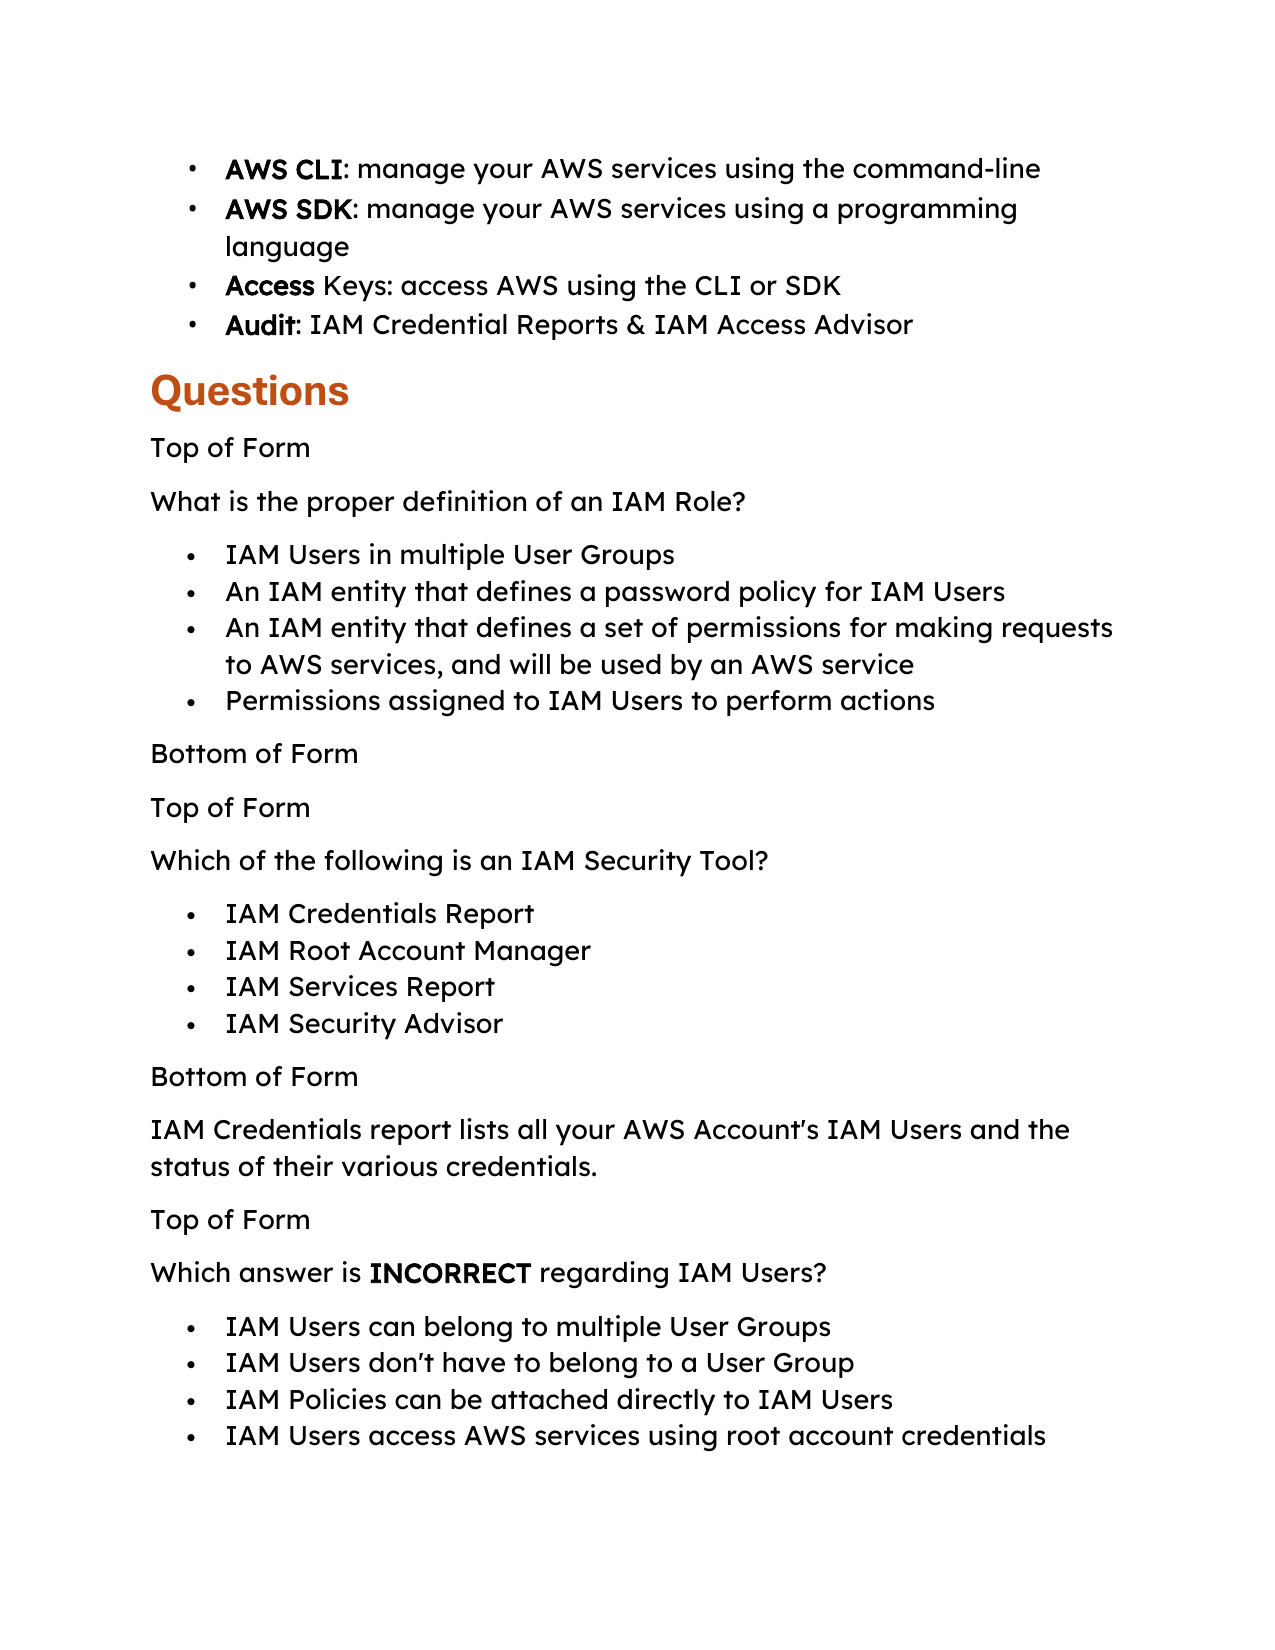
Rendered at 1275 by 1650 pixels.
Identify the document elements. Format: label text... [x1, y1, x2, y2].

list Access Keys: access AWS using the CLI or SDK [187, 266, 1125, 303]
list Permissions assigned to IAM Users to perform actions [187, 683, 1125, 717]
list IAM Users don't have to belong to a User Group [187, 1345, 1125, 1379]
text Bottom of Form [150, 737, 1125, 771]
text Top of Form [150, 431, 1125, 465]
text Top of Form [150, 1202, 1125, 1236]
text What is the proper definition of an IAM Role? [150, 484, 1125, 518]
list IAM Services Report [187, 969, 1125, 1003]
list AWS CLI: manage your AWS services using the command-line [187, 150, 1125, 187]
subtitle Questions [150, 362, 1125, 418]
list IAM Policies can be attached directly to IAM Users [187, 1382, 1125, 1416]
list IAM Credentials Report [187, 896, 1125, 930]
list AWS SDK: manage your AWS services using a programming language [187, 190, 1125, 263]
list An IAM entity that defines a set of permissions for making requests to AWS services, and will be used by an AWS service [187, 610, 1125, 681]
list IAM Users can belong to multiple User Groups [187, 1309, 1125, 1343]
list IAM Users access AWS services using root account credentials [187, 1418, 1125, 1452]
list Audit: IAM Credential Reports & IAM Access Advisor [187, 306, 1125, 343]
text Top of Form [150, 790, 1125, 824]
text IAM Credentials report lists all your AWS Account's IAM Users and the status of their various credentials. [150, 1113, 1125, 1183]
text Which of the following is an IAM Security Tool? [150, 843, 1125, 877]
list IAM Security Advisor [187, 1006, 1125, 1040]
list An IAM entity that defines a password policy for IAM Users [187, 574, 1125, 608]
list IAM Users in multiple User Groups [187, 537, 1125, 571]
list IAM Root Account Manager [187, 933, 1125, 967]
text Which answer is INCORRECT regarding IAM Users? [150, 1256, 1125, 1289]
text Bottom of Form [150, 1059, 1125, 1093]
